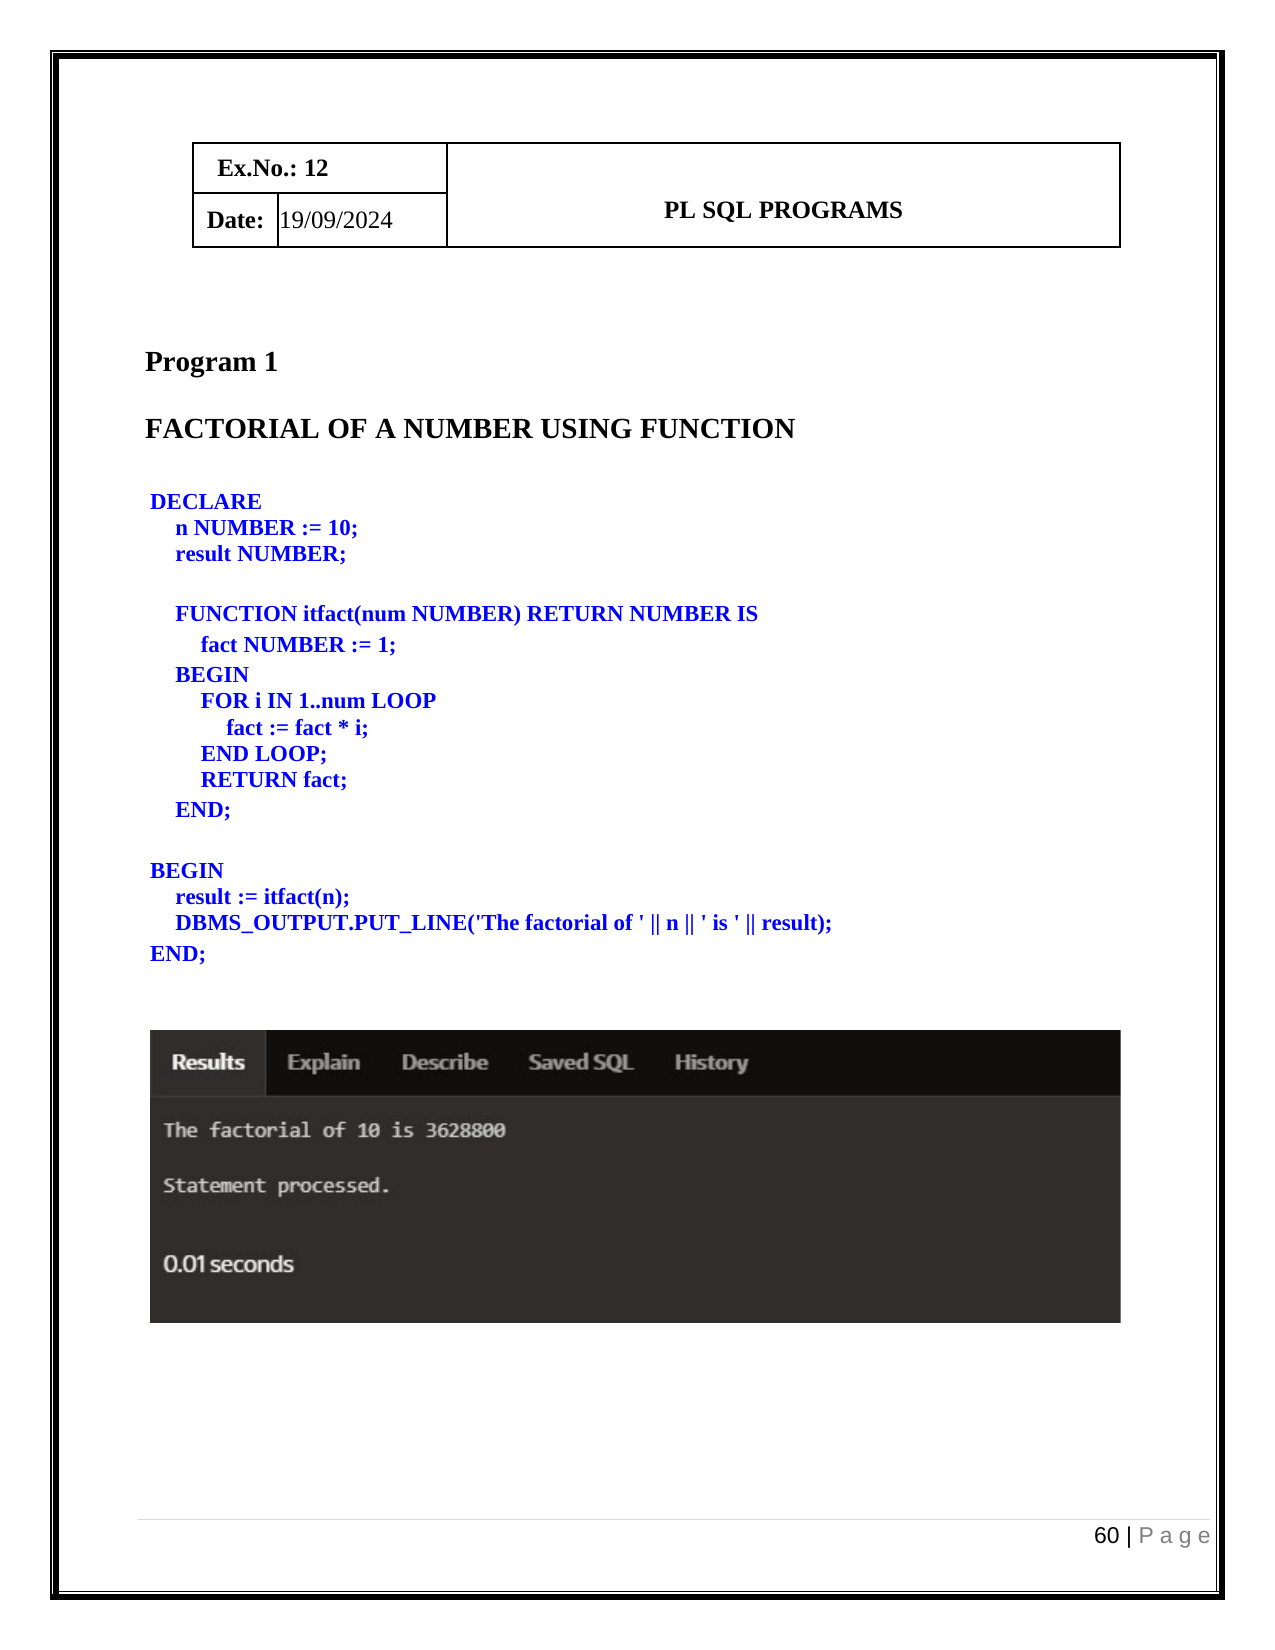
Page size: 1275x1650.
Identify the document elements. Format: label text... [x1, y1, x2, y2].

table_cell 19/09/2024 [279, 194, 446, 246]
text result NUMBER; [175, 541, 1210, 567]
text n NUMBER := 10; [175, 514, 1210, 541]
text RETURN fact; END; [175, 766, 353, 823]
text Program 1 [137, 344, 1210, 378]
text BEGIN [150, 857, 1210, 883]
picture [150, 1030, 1121, 1323]
table_header Ex.No.: 12 [194, 144, 446, 192]
text BEGIN [175, 661, 1210, 687]
text FACTORIAL OF A NUMBER USING FUNCTION [137, 411, 1210, 445]
text result := itfact(n); [175, 883, 1210, 909]
text fact := fact * i; [201, 713, 377, 740]
table_header PL SQL PROGRAMS [448, 144, 1119, 246]
text FUNCTION itfact(num NUMBER) RETURN NUMBER IS fact NUMBER := 1; [175, 600, 764, 657]
text END LOOP; [201, 740, 377, 766]
text DECLARE [150, 488, 1210, 514]
table_cell Date: [194, 194, 277, 246]
text DBMS_OUTPUT.PUT_LINE('The factorial of ' || n || ' is ' || result); END; [150, 909, 869, 966]
text FOR i IN 1..num LOOP [201, 687, 1210, 713]
